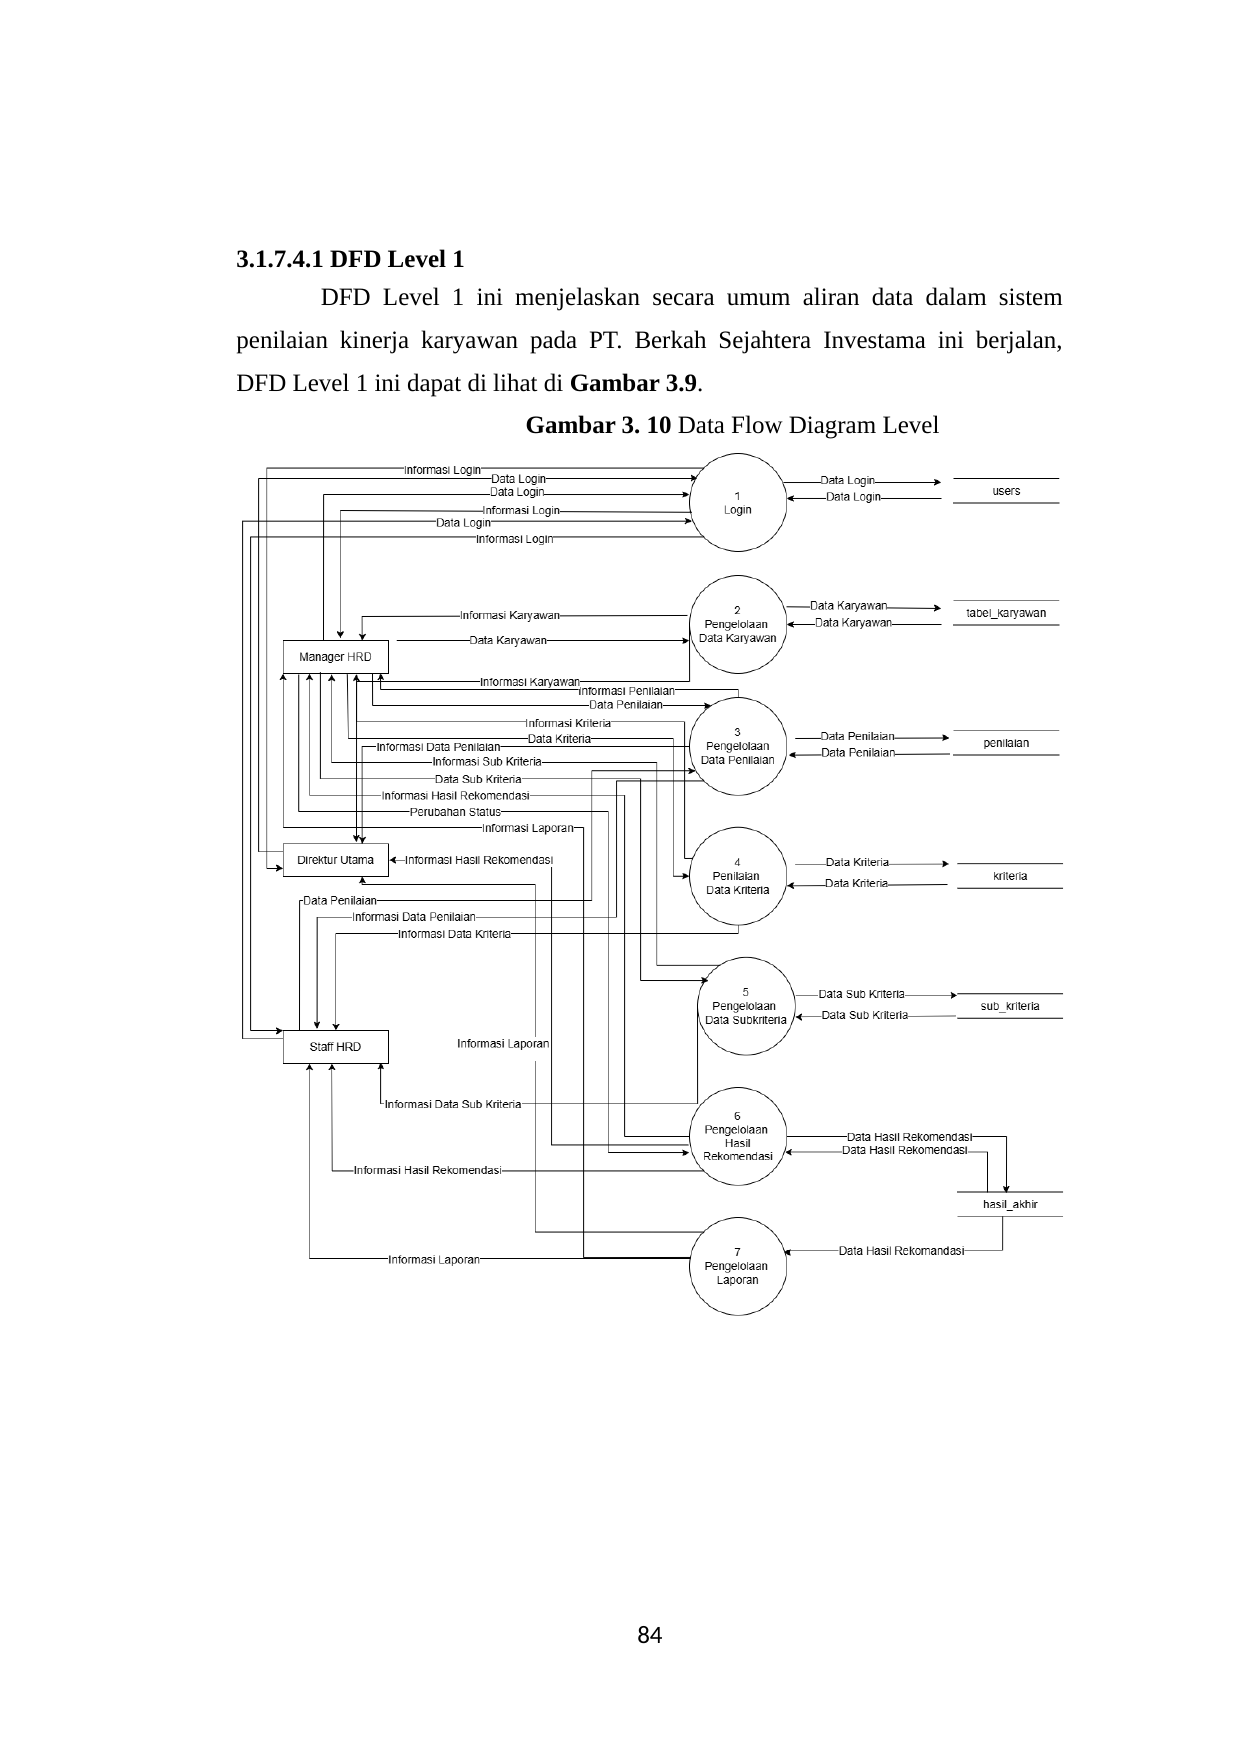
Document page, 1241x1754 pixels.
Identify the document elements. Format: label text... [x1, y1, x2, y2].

subtitle 3.1.7.4.1 DFD Level 1 [236, 244, 1063, 273]
picture [236, 453, 1064, 1316]
text DFD Level 1 ini menjelaskan secara umum aliran data dalam sistem penilaian kinerja karyawan pada PT. Berkah Sejahtera Investama ini berjalan, DFD Level 1 ini dapat di lihat di Gambar 3.9. [236, 282, 1063, 397]
